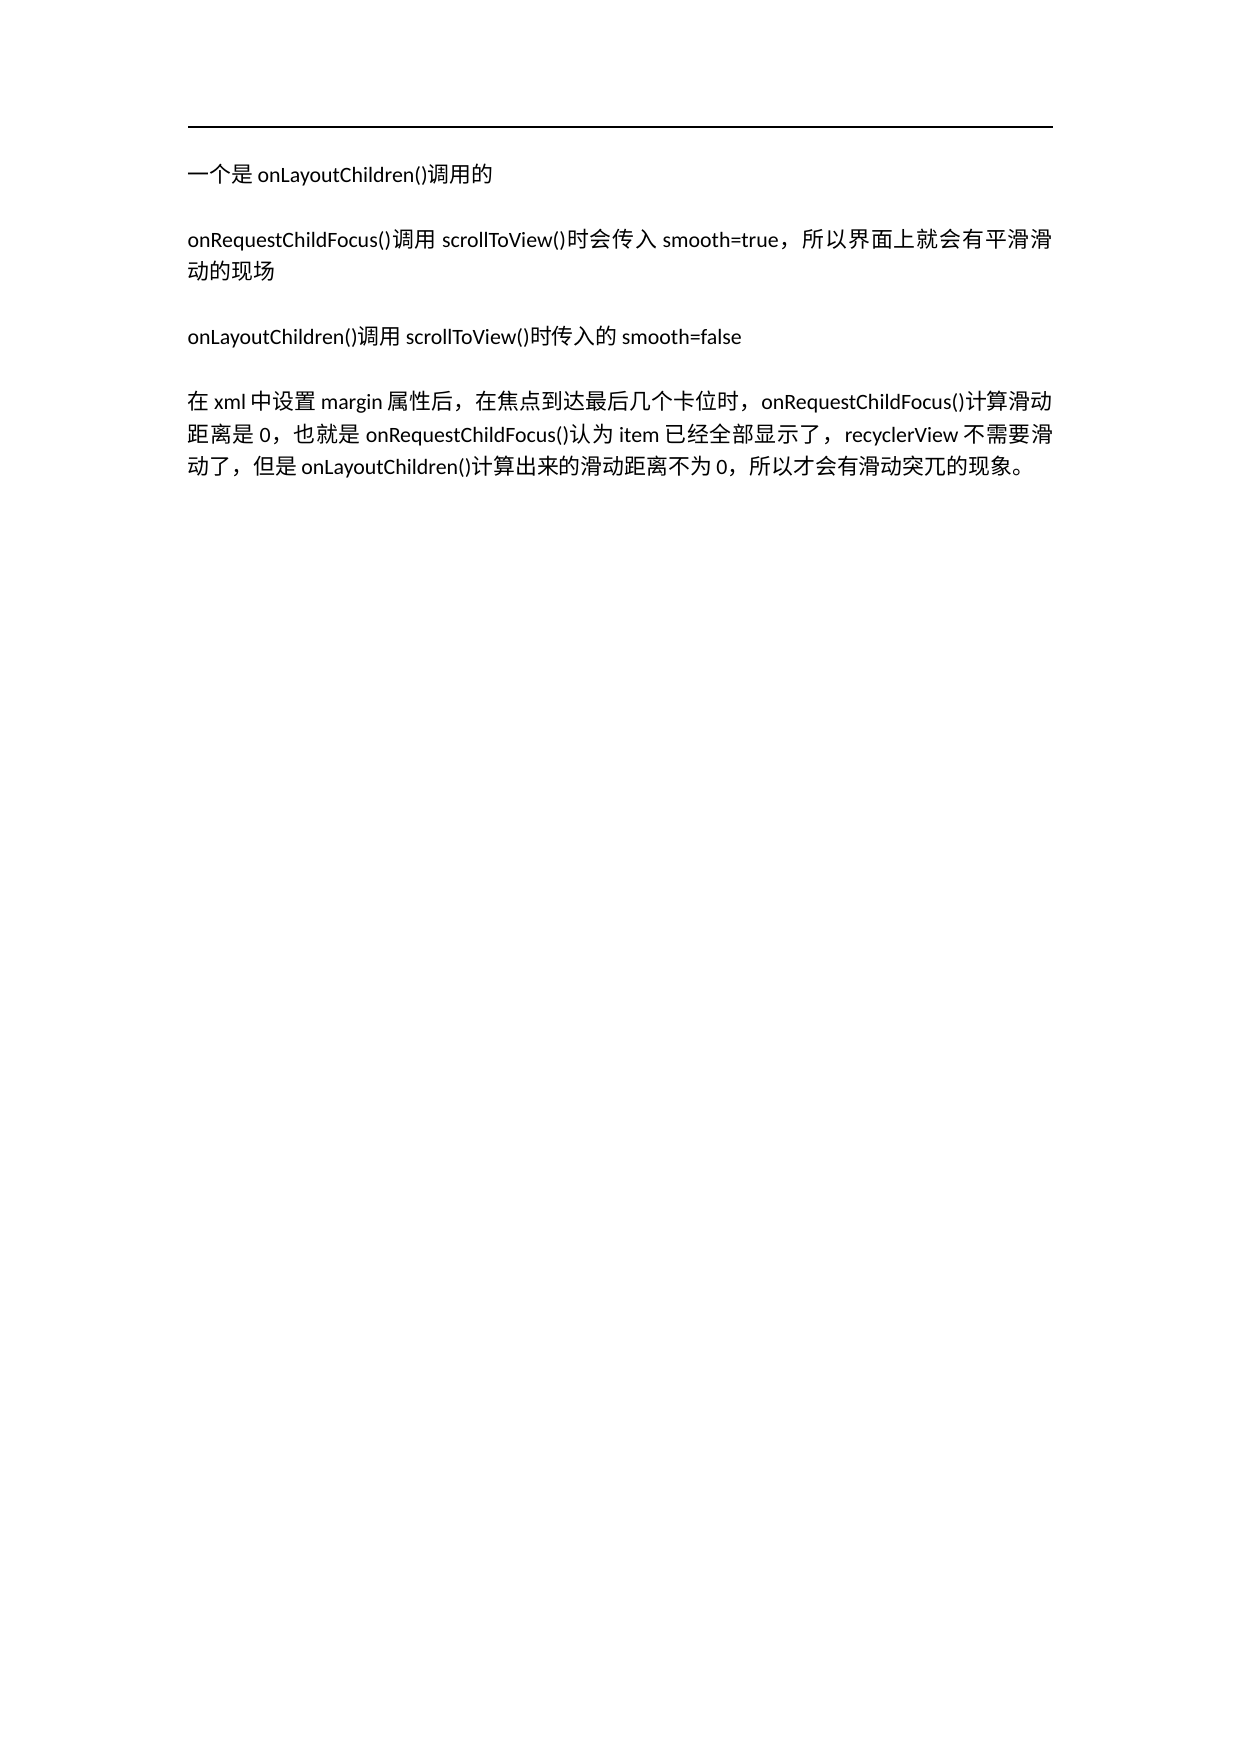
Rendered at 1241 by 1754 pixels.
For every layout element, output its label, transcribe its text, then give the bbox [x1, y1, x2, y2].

text 在xml中设置margin属性后，在焦点到达最后几个卡位时，onRequestChildFocus()计算滑动距离是0，也就是onRequestChildFocus()认为item已经全部显示了，recyclerView不需要滑动了，但是onLayoutChildren()计算出来的滑动距离不为0，所以才会有滑动突兀的现象。 [187, 384, 1053, 481]
text onRequestChildFocus()调用scrollToView()时会传入smooth=true，所以界面上就会有平滑滑动的现场 [187, 221, 1053, 286]
text 一个是onLayoutChildren()调用的 [187, 156, 1053, 189]
text onLayoutChildren()调用scrollToView()时传入的smooth=false [187, 319, 1053, 351]
